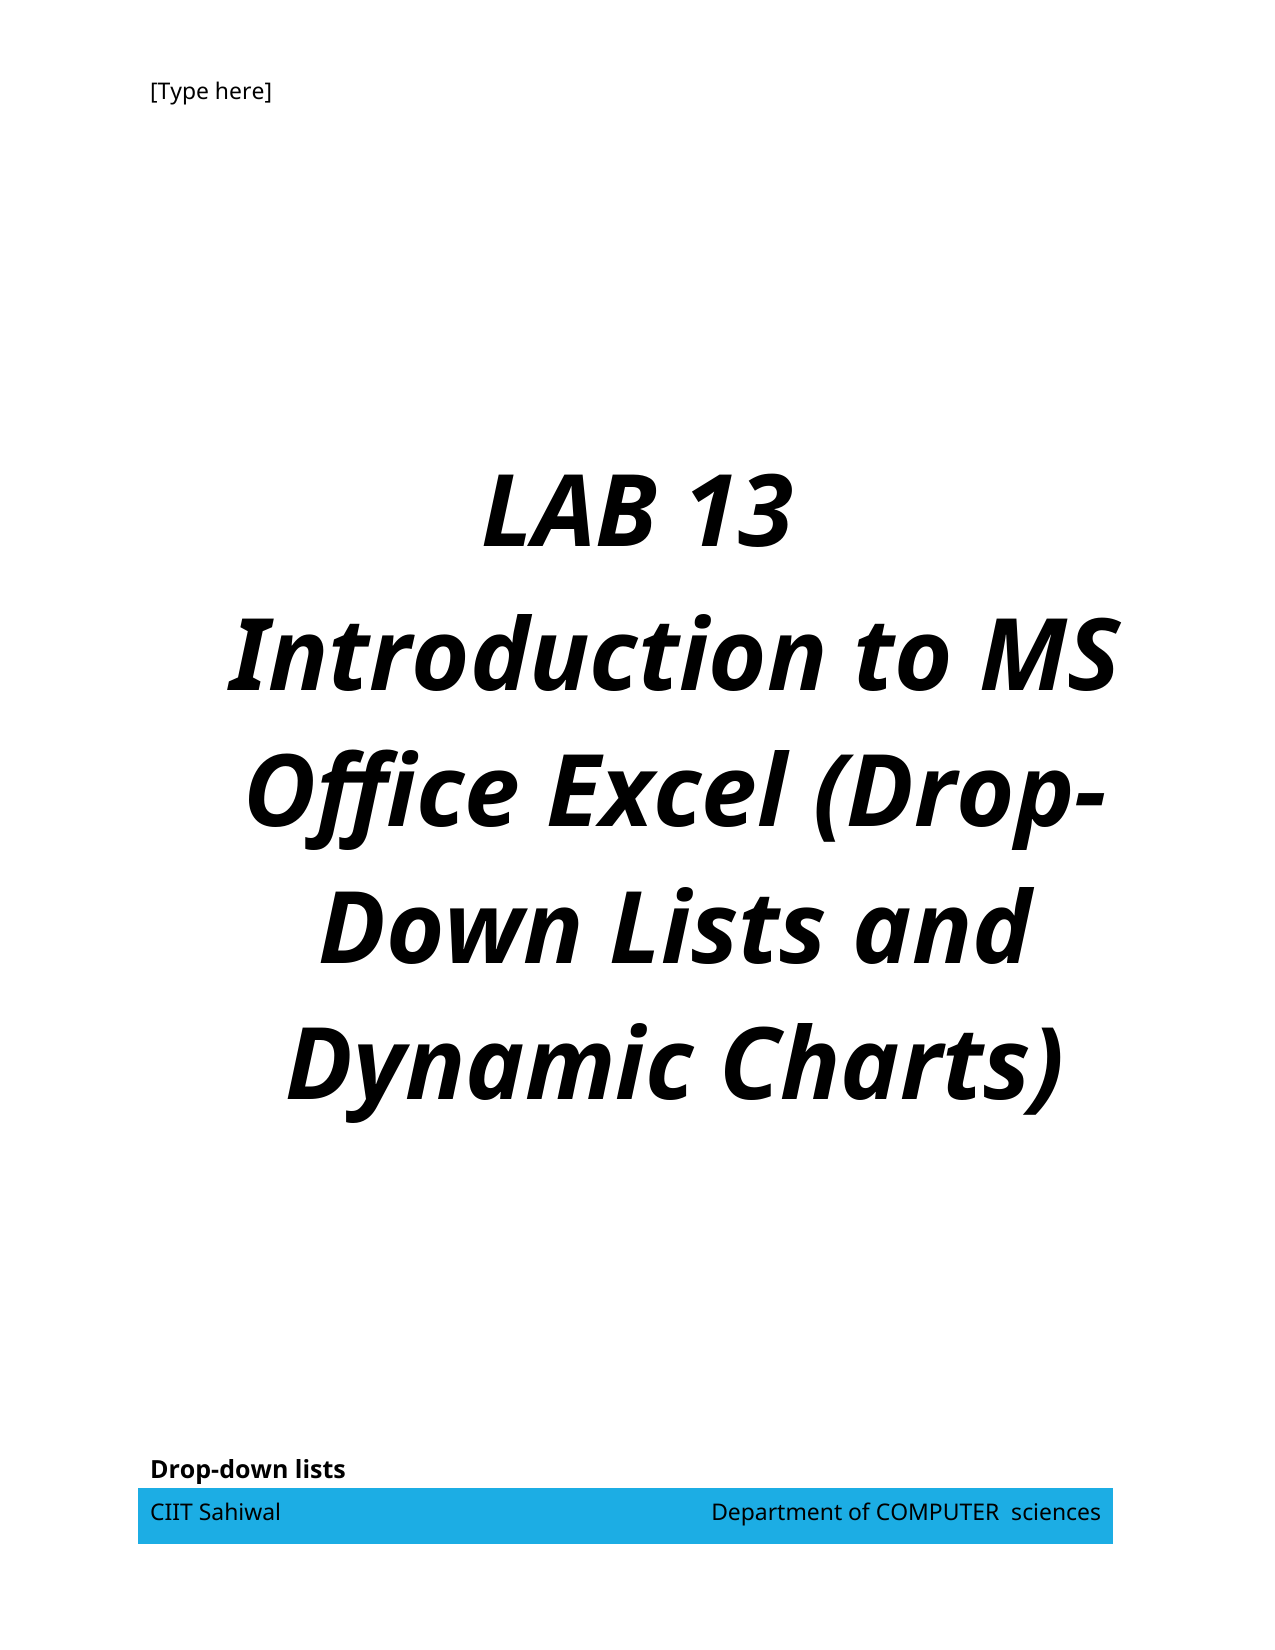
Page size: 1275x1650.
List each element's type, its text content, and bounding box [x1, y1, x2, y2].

text Drop-down lists [150, 1451, 1125, 1485]
text LAB 13 [150, 439, 1125, 575]
list Introduction to MS Office Excel (Drop-Down Lists and Dynamic Charts) [225, 584, 1125, 1129]
